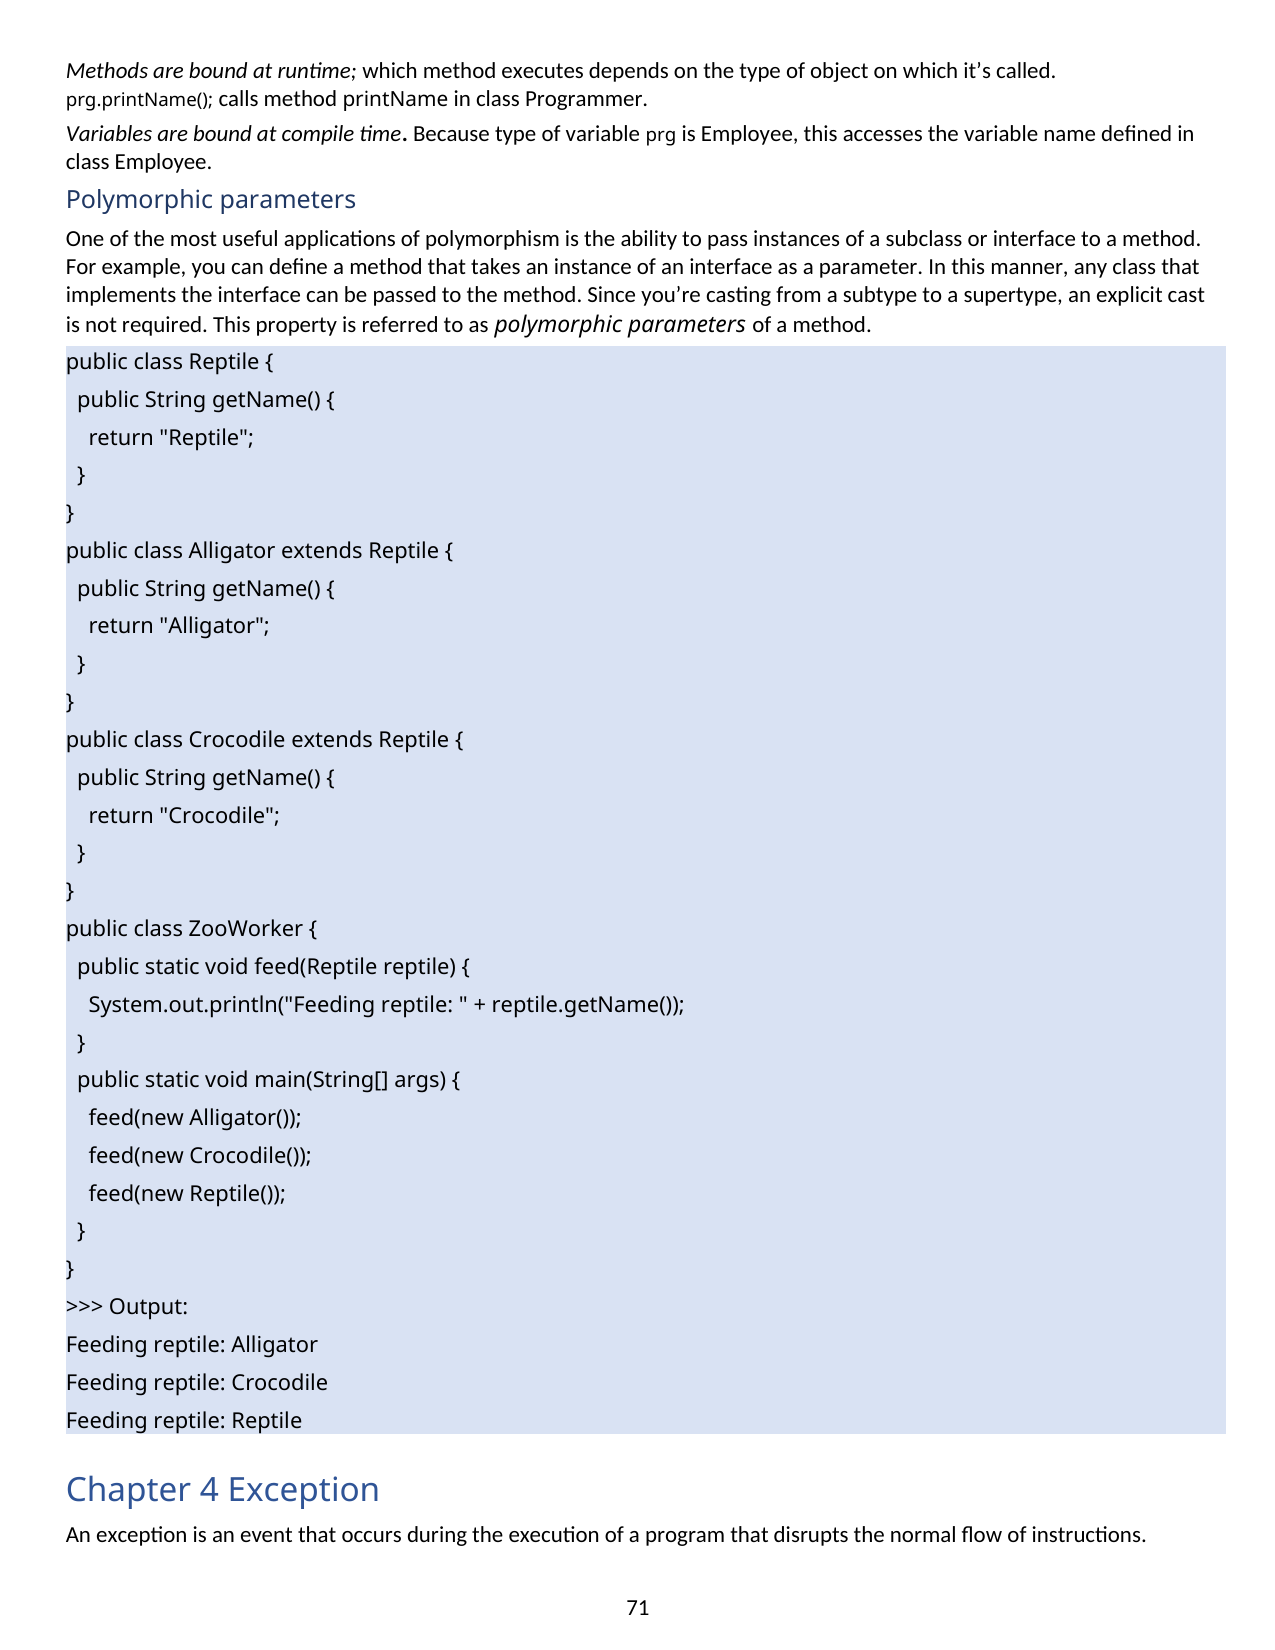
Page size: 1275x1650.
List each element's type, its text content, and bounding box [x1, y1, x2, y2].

text An exception is an event that occurs during the execution of a program that disrupts the normal flow of instructions. [66, 1521, 1209, 1548]
text Feeding reptile: Crocodile [66, 1367, 1226, 1397]
text public static void feed(Reptile reptile) { [66, 951, 1226, 981]
text return "Crocodile"; [66, 799, 1226, 829]
text >>> Output: [66, 1291, 1226, 1321]
text public class Alligator extends Reptile { [66, 535, 1226, 565]
text } [66, 1253, 1226, 1283]
text } [66, 686, 1226, 716]
text feed(new Crocodile()); [66, 1140, 1226, 1170]
text public class ZooWorker { [66, 913, 1226, 943]
text public static void main(String[] args) { [66, 1064, 1226, 1094]
text return "Alligator"; [66, 611, 1226, 640]
text public class Crocodile extends Reptile { [66, 724, 1226, 754]
text return "Reptile"; [66, 421, 1226, 451]
text } [66, 837, 1226, 867]
text feed(new Reptile()); [66, 1178, 1226, 1207]
text public String getName() { [66, 573, 1226, 602]
text } [66, 497, 1226, 527]
text Variables are bound at compile time. Because type of variable prg is Employee, this accesses the variable name defined in class Employee. [66, 119, 1209, 175]
text } [66, 1026, 1226, 1056]
subtitle Chapter 4 Exception [66, 1465, 1209, 1511]
text Methods are bound at runtime; which method executes depends on the type of object on which it’s called. prg.printName(); calls method printName in class Programmer. [66, 56, 1209, 113]
text } [66, 1216, 1226, 1245]
text feed(new Alligator()); [66, 1102, 1226, 1132]
text public String getName() { [66, 762, 1226, 792]
text } [66, 459, 1226, 489]
text Feeding reptile: Reptile [66, 1404, 1226, 1434]
text } [66, 648, 1226, 678]
text } [66, 875, 1226, 905]
text Feeding reptile: Alligator [66, 1329, 1226, 1359]
subtitle Polymorphic parameters [66, 181, 1209, 215]
text One of the most useful applications of polymorphism is the ability to pass instances of a subclass or interface to a method. For example, you can define a method that takes an instance of an interface as a parameter. In this manner, any class that implements the interface can be passed to the method. Since you’re casting from a subtype to a supertype, an explicit cast is not required. This property is referred to as polymorphic parameters of a method. [66, 224, 1209, 339]
text public class Reptile { [66, 346, 1226, 376]
text public String getName() { [66, 384, 1226, 413]
text System.out.println("Feeding reptile: " + reptile.getName()); [66, 989, 1226, 1018]
